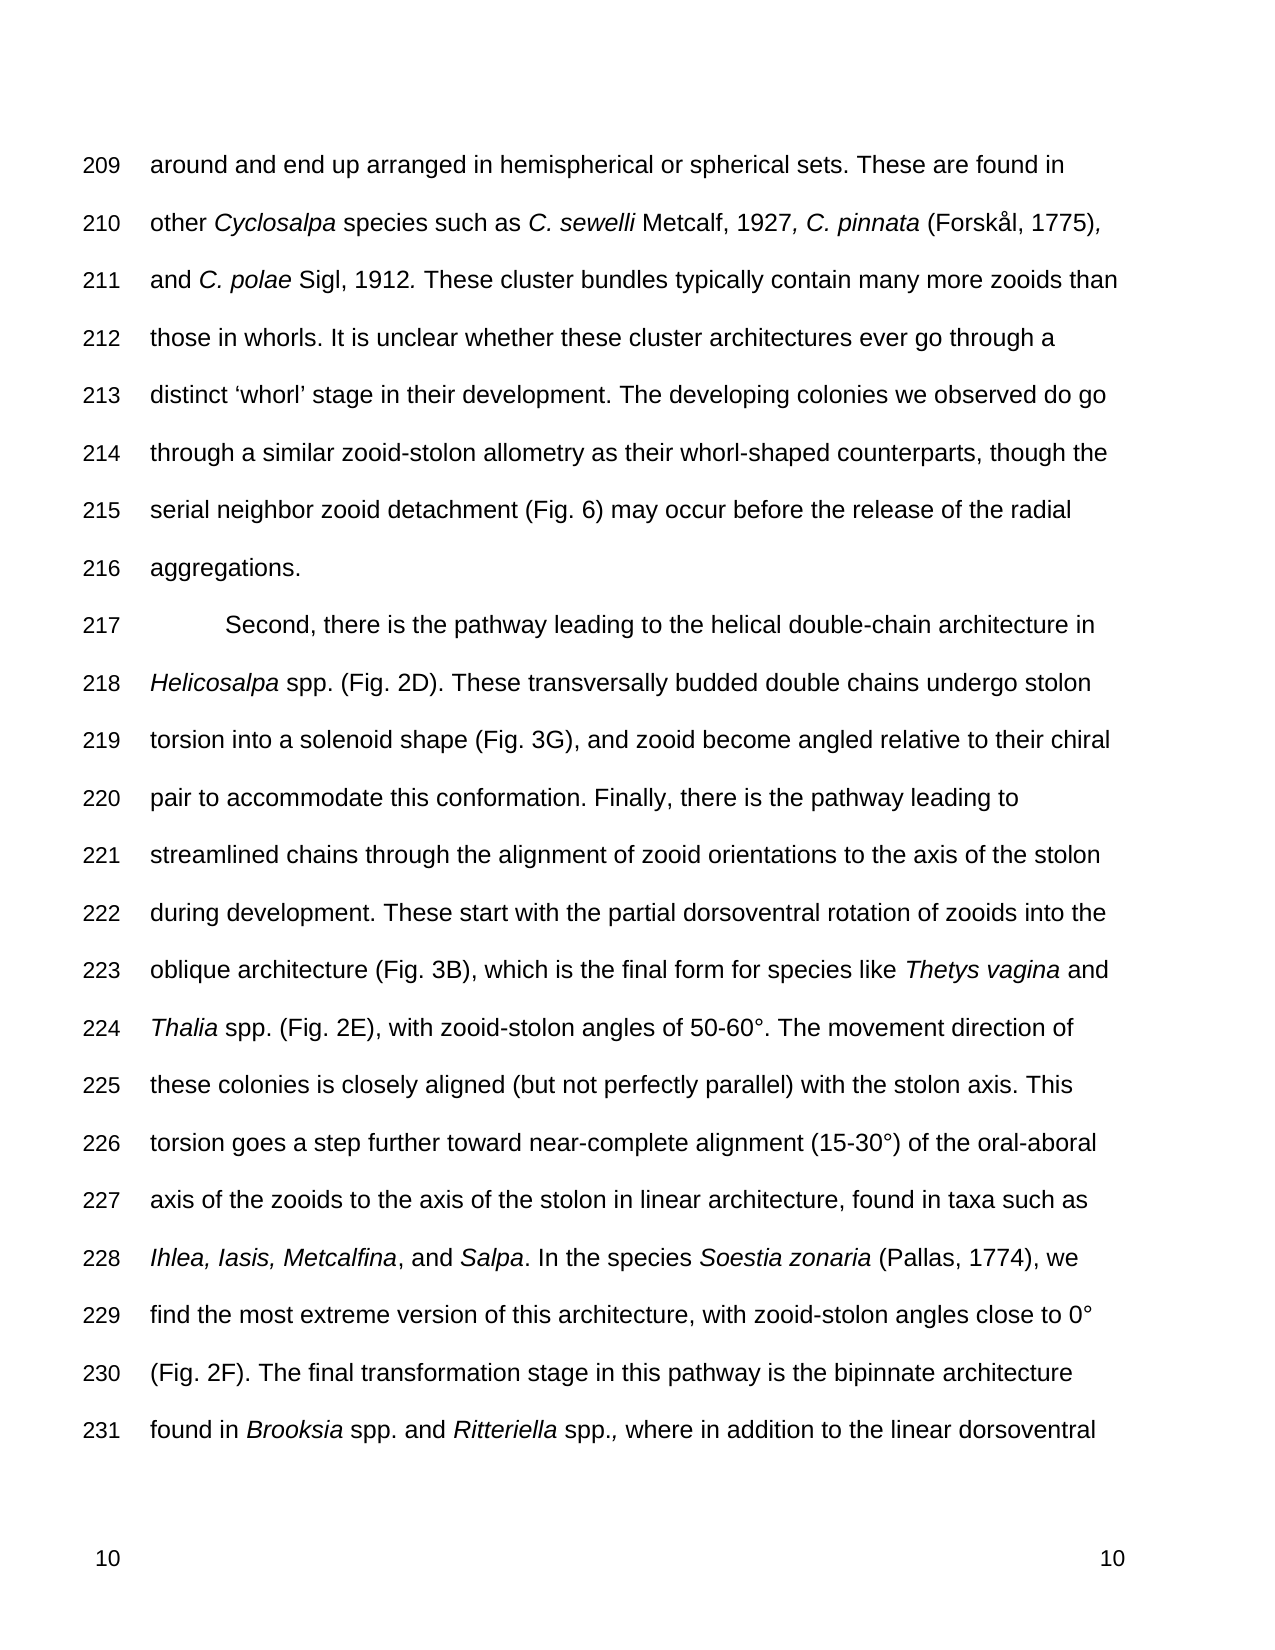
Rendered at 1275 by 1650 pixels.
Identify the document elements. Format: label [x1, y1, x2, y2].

text [150, 610, 1125, 1444]
text [150, 150, 1125, 581]
